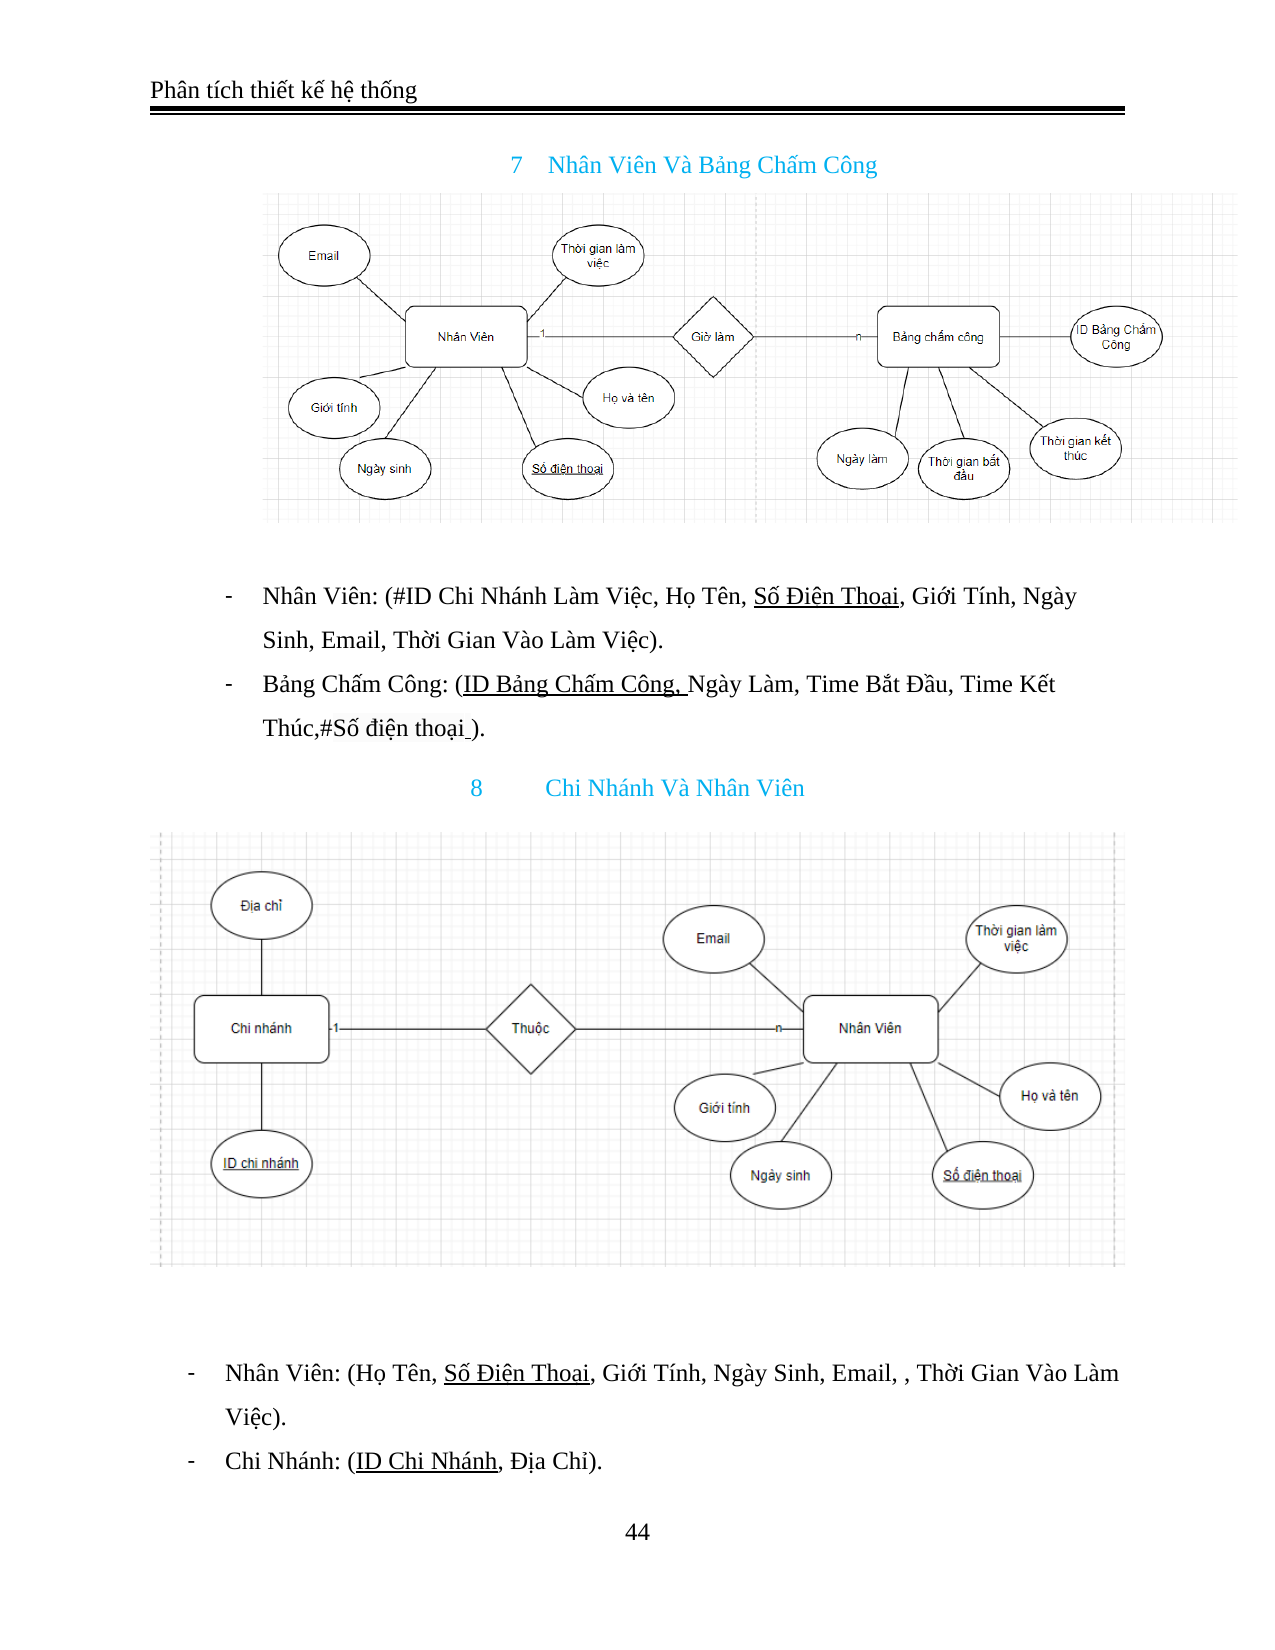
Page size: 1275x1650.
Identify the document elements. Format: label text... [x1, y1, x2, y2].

list Chi Nhánh: (ID Chi Nhánh, Địa Chỉ). [187, 1445, 1125, 1476]
list Bảng Chấm Công: (ID Bảng Chấm Công, Ngày Làm, Time Bắt Đầu, Time Kết Thúc,#Số điện thoại ). [225, 668, 1125, 742]
list Nhân Viên: (#ID Chi Nhánh Làm Việc, Họ Tên, Số Điện Thoại, Giới Tính, Ngày Sinh, Email, Thời Gian Vào Làm Việc). [225, 580, 1125, 654]
list 7 Nhân Viên Và Bảng Chấm Công [262, 150, 1125, 179]
picture [262, 193, 1238, 523]
text 8 Chi Nhánh Và Nhân Viên [150, 773, 1125, 802]
list Nhân Viên: (Họ Tên, Số Điện Thoại, Giới Tính, Ngày Sinh, Email, , Thời Gian Vào Làm Việc). [187, 1357, 1125, 1431]
picture [150, 832, 1125, 1267]
